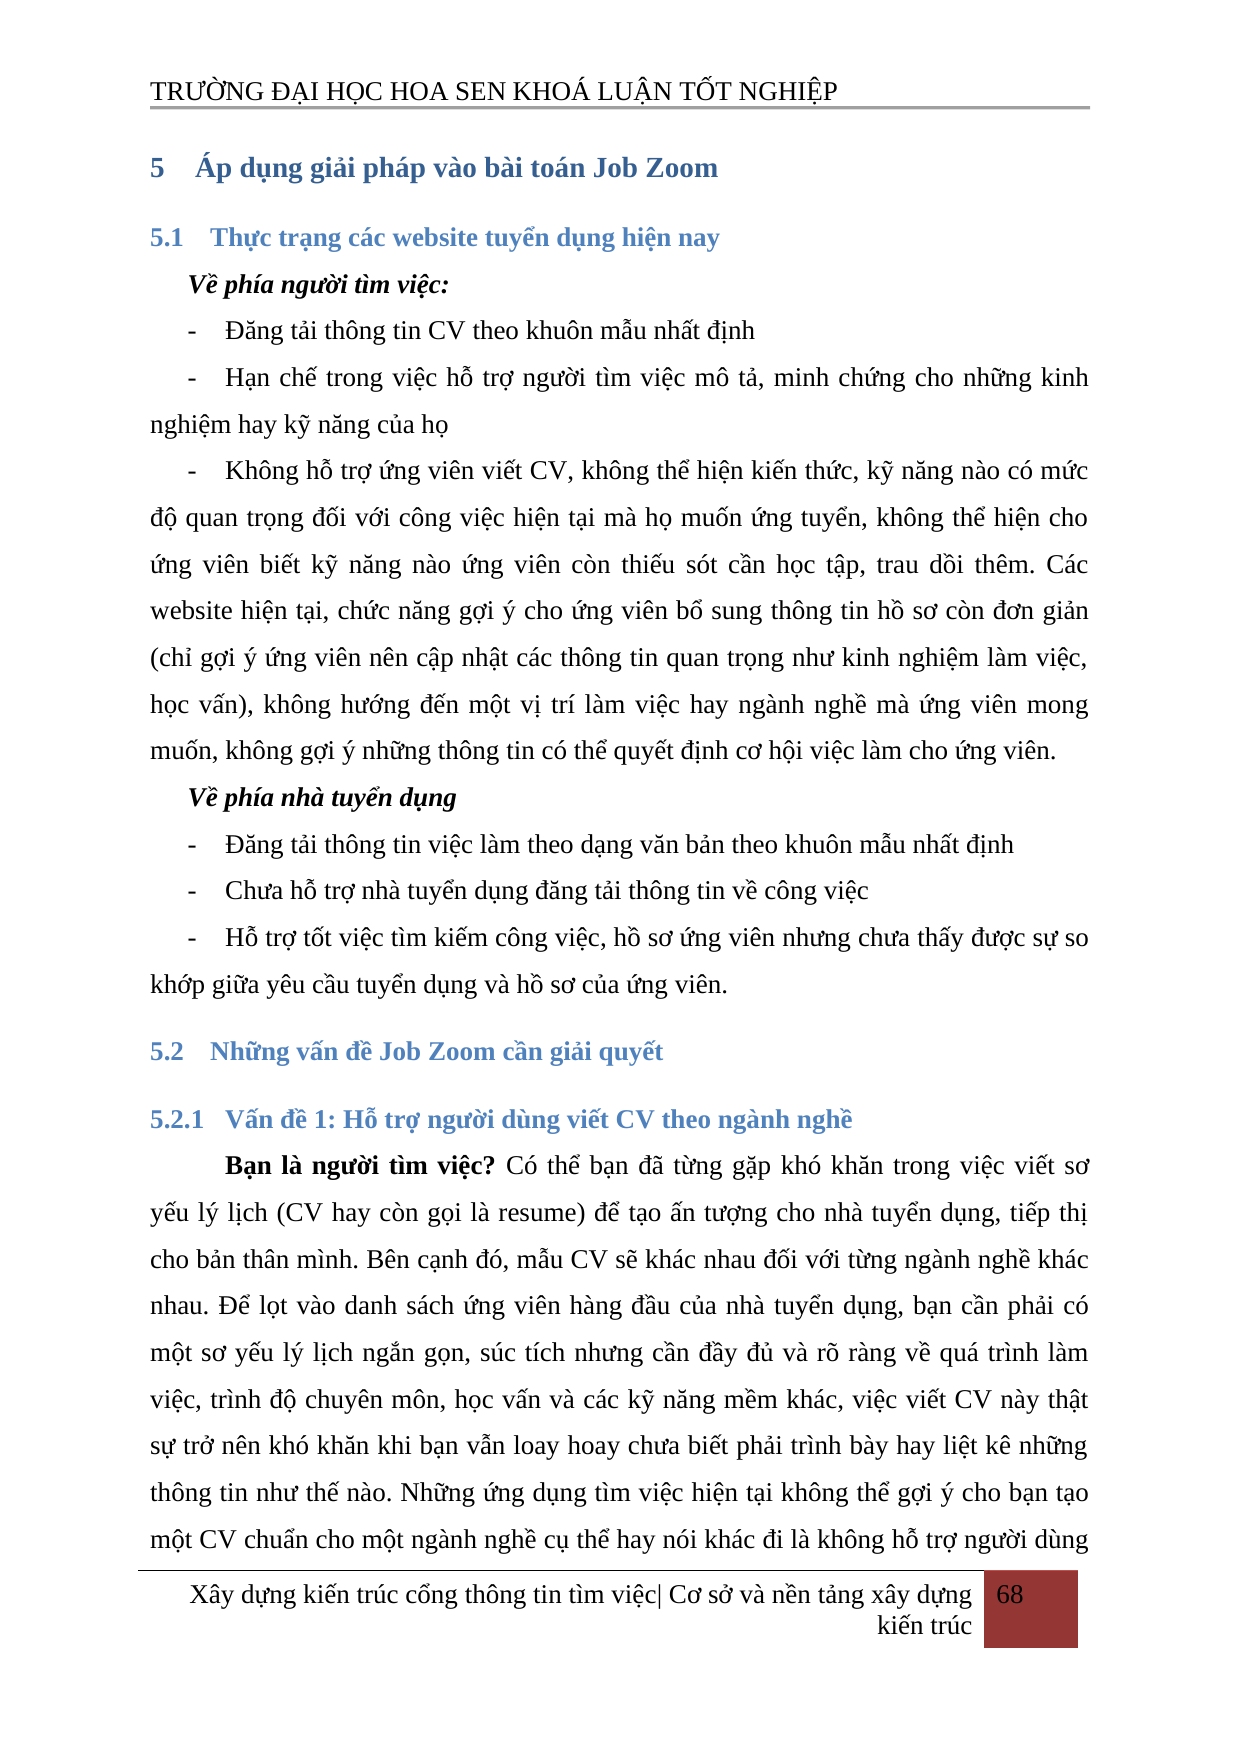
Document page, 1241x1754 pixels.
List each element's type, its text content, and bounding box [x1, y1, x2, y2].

subtitle Áp dụng giải pháp vào bài toán Job Zoom [150, 150, 1090, 183]
list Hỗ trợ tốt việc tìm kiếm công việc, hồ sơ ứng viên nhưng chưa thấy được sự so khớp giữa yêu cầu tuyển dụng và hồ sơ của ứng viên. [150, 921, 1090, 999]
text Về phía nhà tuyển dụng [150, 781, 1090, 812]
subtitle Vấn đề 1: Hỗ trợ người dùng viết CV theo ngành nghề [150, 1103, 1090, 1134]
list Đăng tải thông tin CV theo khuôn mẫu nhất định [150, 314, 1090, 346]
subtitle Thực trạng các website tuyển dụng hiện nay [150, 221, 1090, 252]
list Về phía người tìm việc: [187, 268, 1090, 299]
list Không hỗ trợ ứng viên viết CV, không thể hiện kiến thức, kỹ năng nào có mức độ quan trọng đối với công việc hiện tại mà họ muốn ứng tuyển, không thể hiện cho ứng viên biết kỹ năng nào ứng viên còn thiếu sót cần học tập, trau dồi thêm. Các website hiện tại, chức năng gợi ý cho ứng viên bổ sung thông tin hồ sơ còn đơn giản (chỉ gợi ý ứng viên nên cập nhật các thông tin quan trọng như kinh nghiệm làm việc, học vấn), không hướng đến một vị trí làm việc hay ngành nghề mà ứng viên mong muốn, không gợi ý những thông tin có thể quyết định cơ hội việc làm cho ứng viên. [150, 454, 1090, 766]
list Chưa hỗ trợ nhà tuyển dụng đăng tải thông tin về công việc [150, 874, 1090, 906]
list Hạn chế trong việc hỗ trợ người tìm việc mô tả, minh chứng cho những kinh nghiệm hay kỹ năng của họ [150, 361, 1090, 439]
list Đăng tải thông tin việc làm theo dạng văn bản theo khuôn mẫu nhất định [150, 828, 1090, 859]
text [150, 1149, 1090, 1554]
subtitle Những vấn đề Job Zoom cần giải quyết [150, 1035, 1090, 1066]
